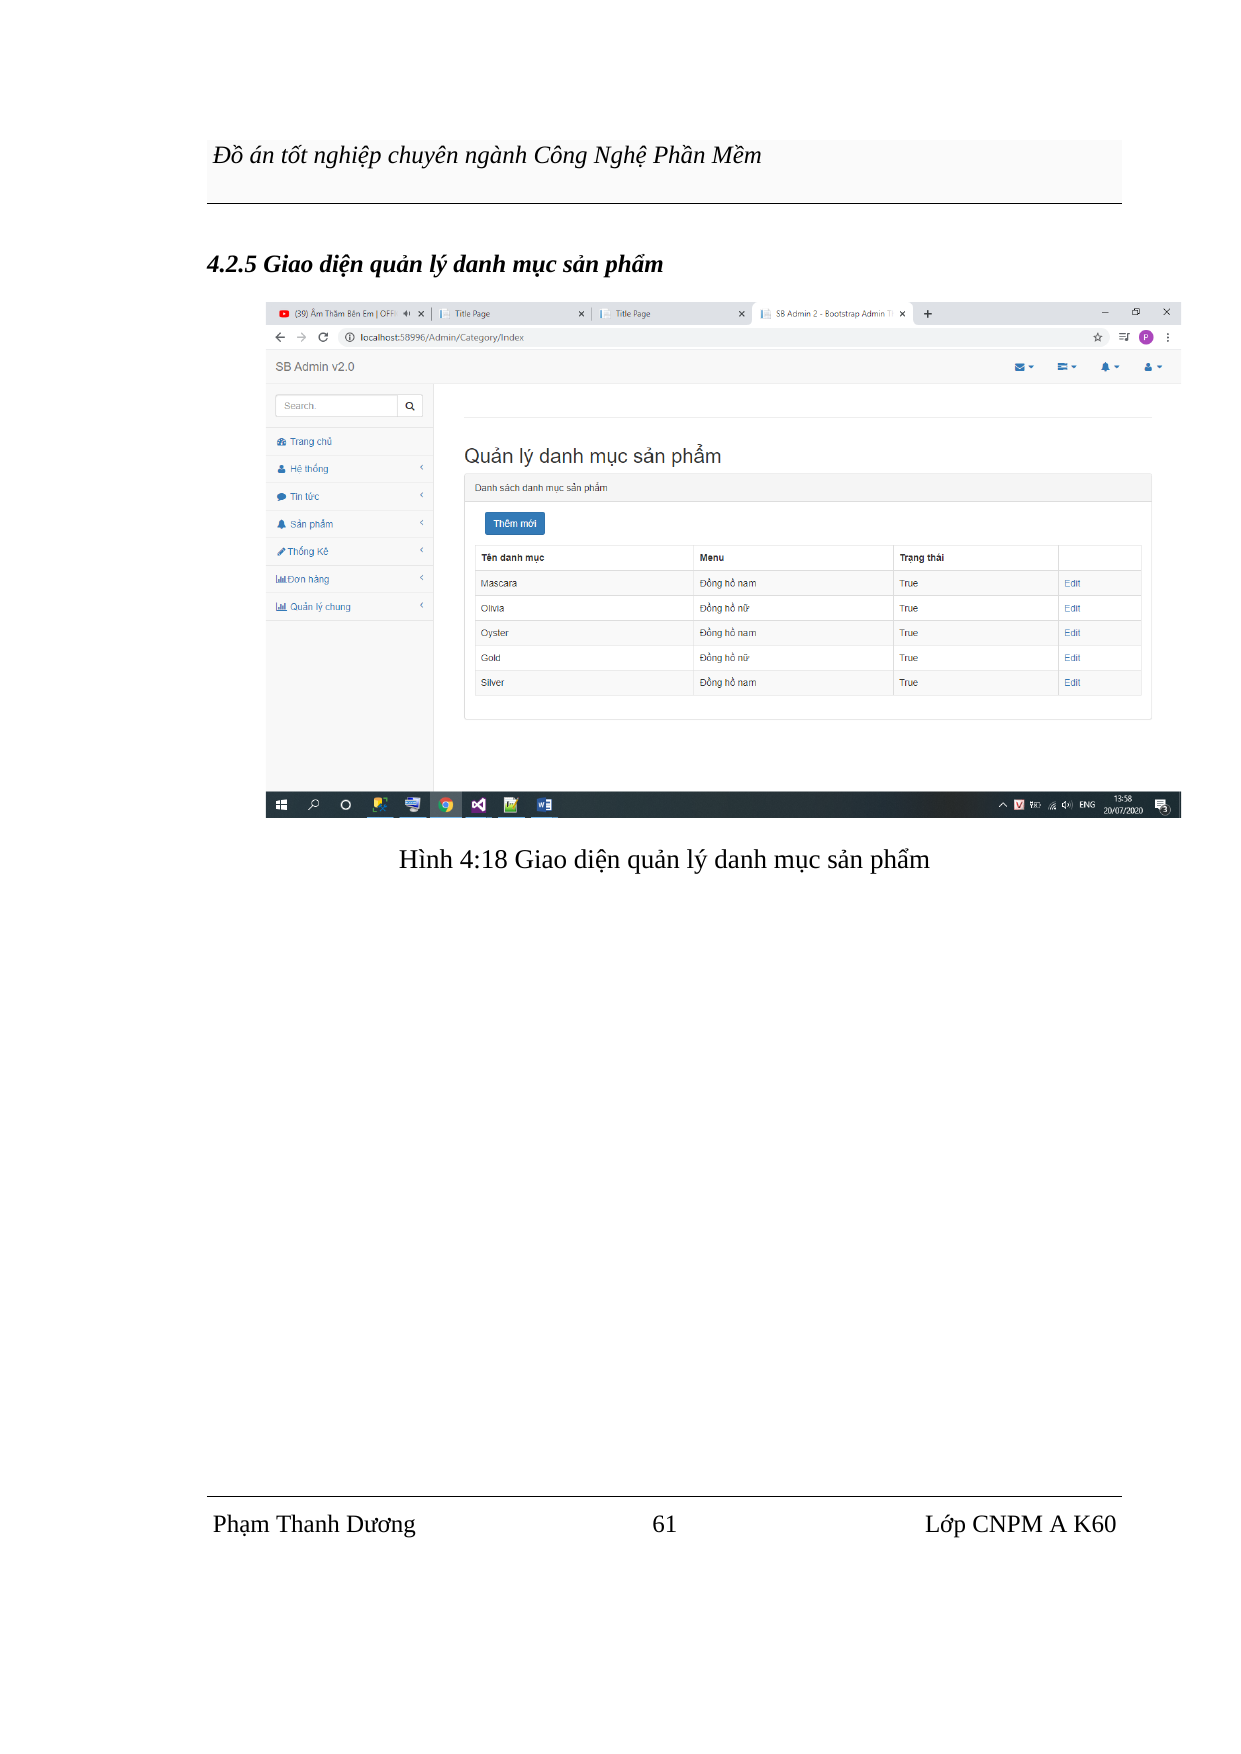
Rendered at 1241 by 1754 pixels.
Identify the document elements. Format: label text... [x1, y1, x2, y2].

picture [265, 302, 1182, 818]
subtitle Giao diện quản lý danh mục sản phẩm [207, 249, 1122, 278]
